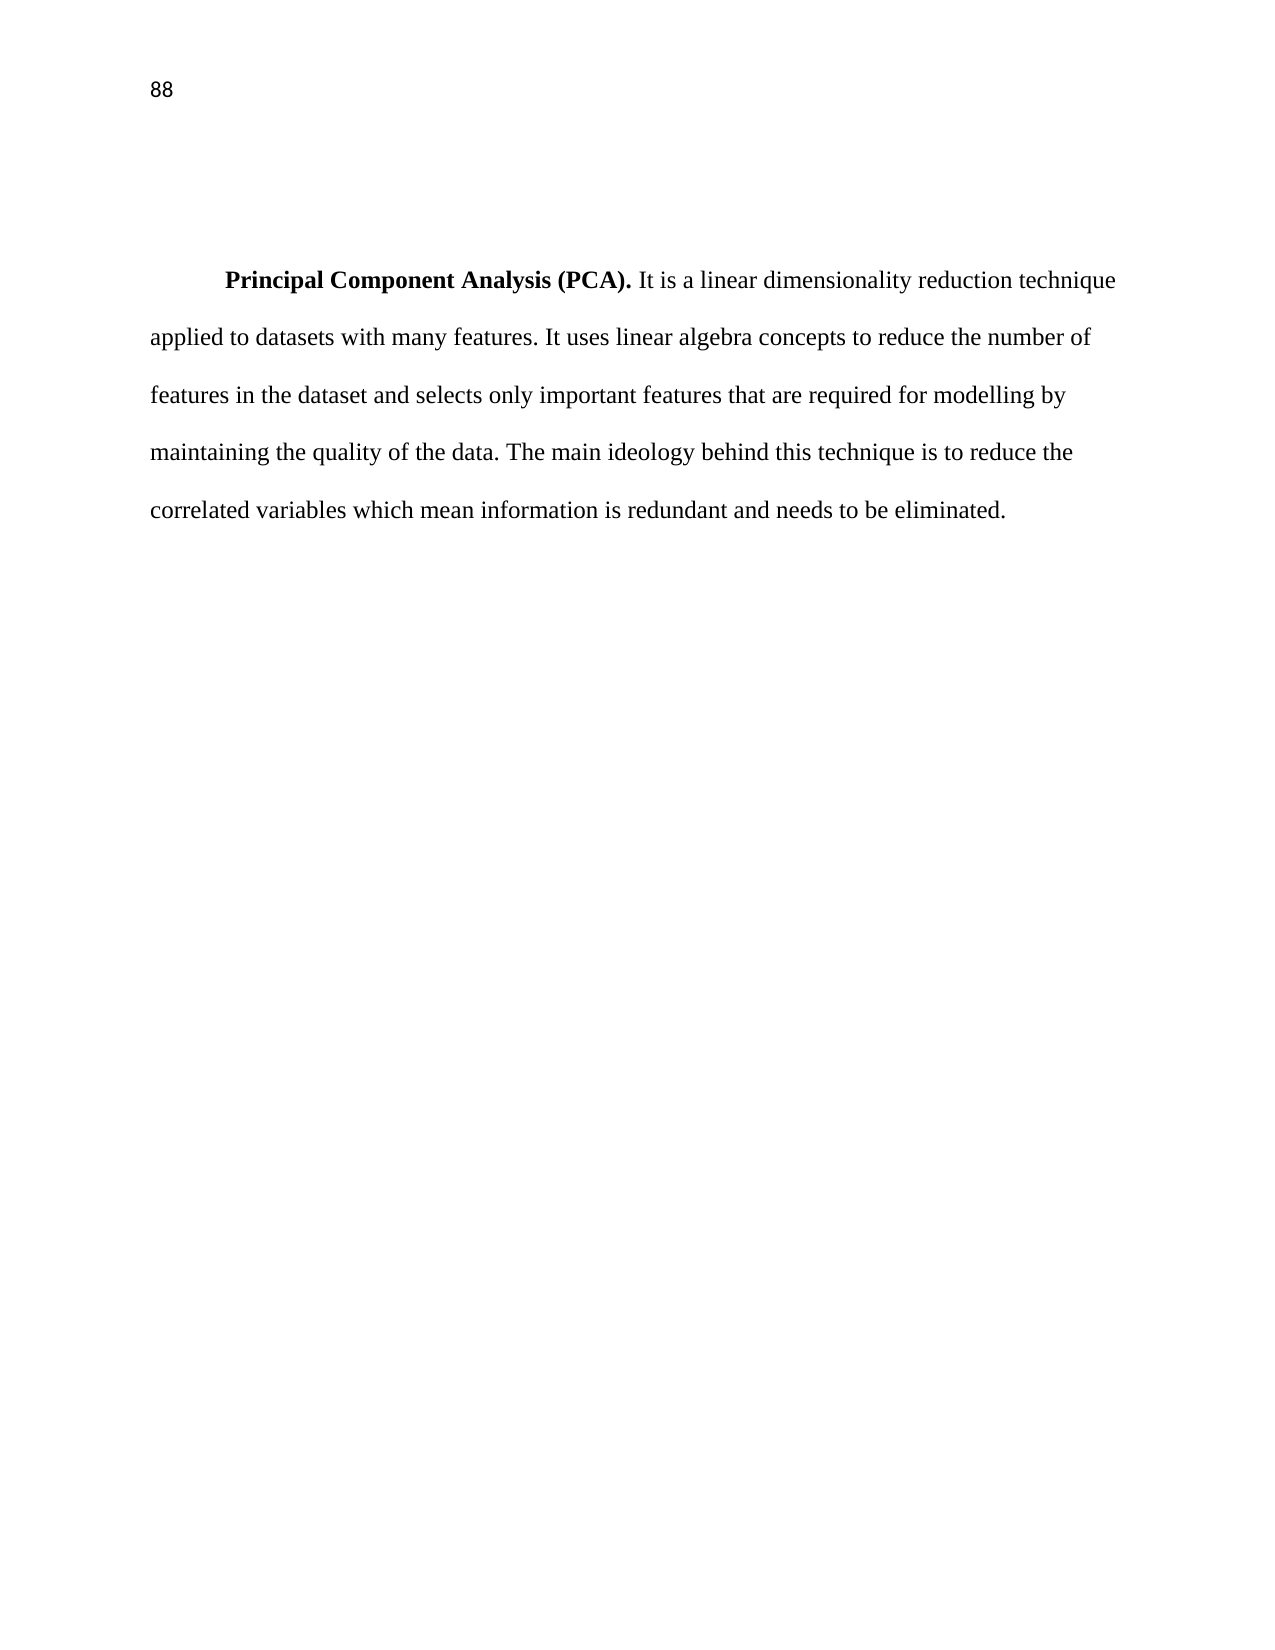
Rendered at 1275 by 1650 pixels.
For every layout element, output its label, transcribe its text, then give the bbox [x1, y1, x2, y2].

subtitle Principal Component Analysis (PCA). It is a linear dimensionality reduction technique applied to datasets with many features. It uses linear algebra concepts to reduce the number of features in the dataset and selects only important features that are required for modelling by maintaining the quality of the data. The main ideology behind this technique is to reduce the correlated variables which mean information is redundant and needs to be eliminated. [150, 265, 1125, 524]
